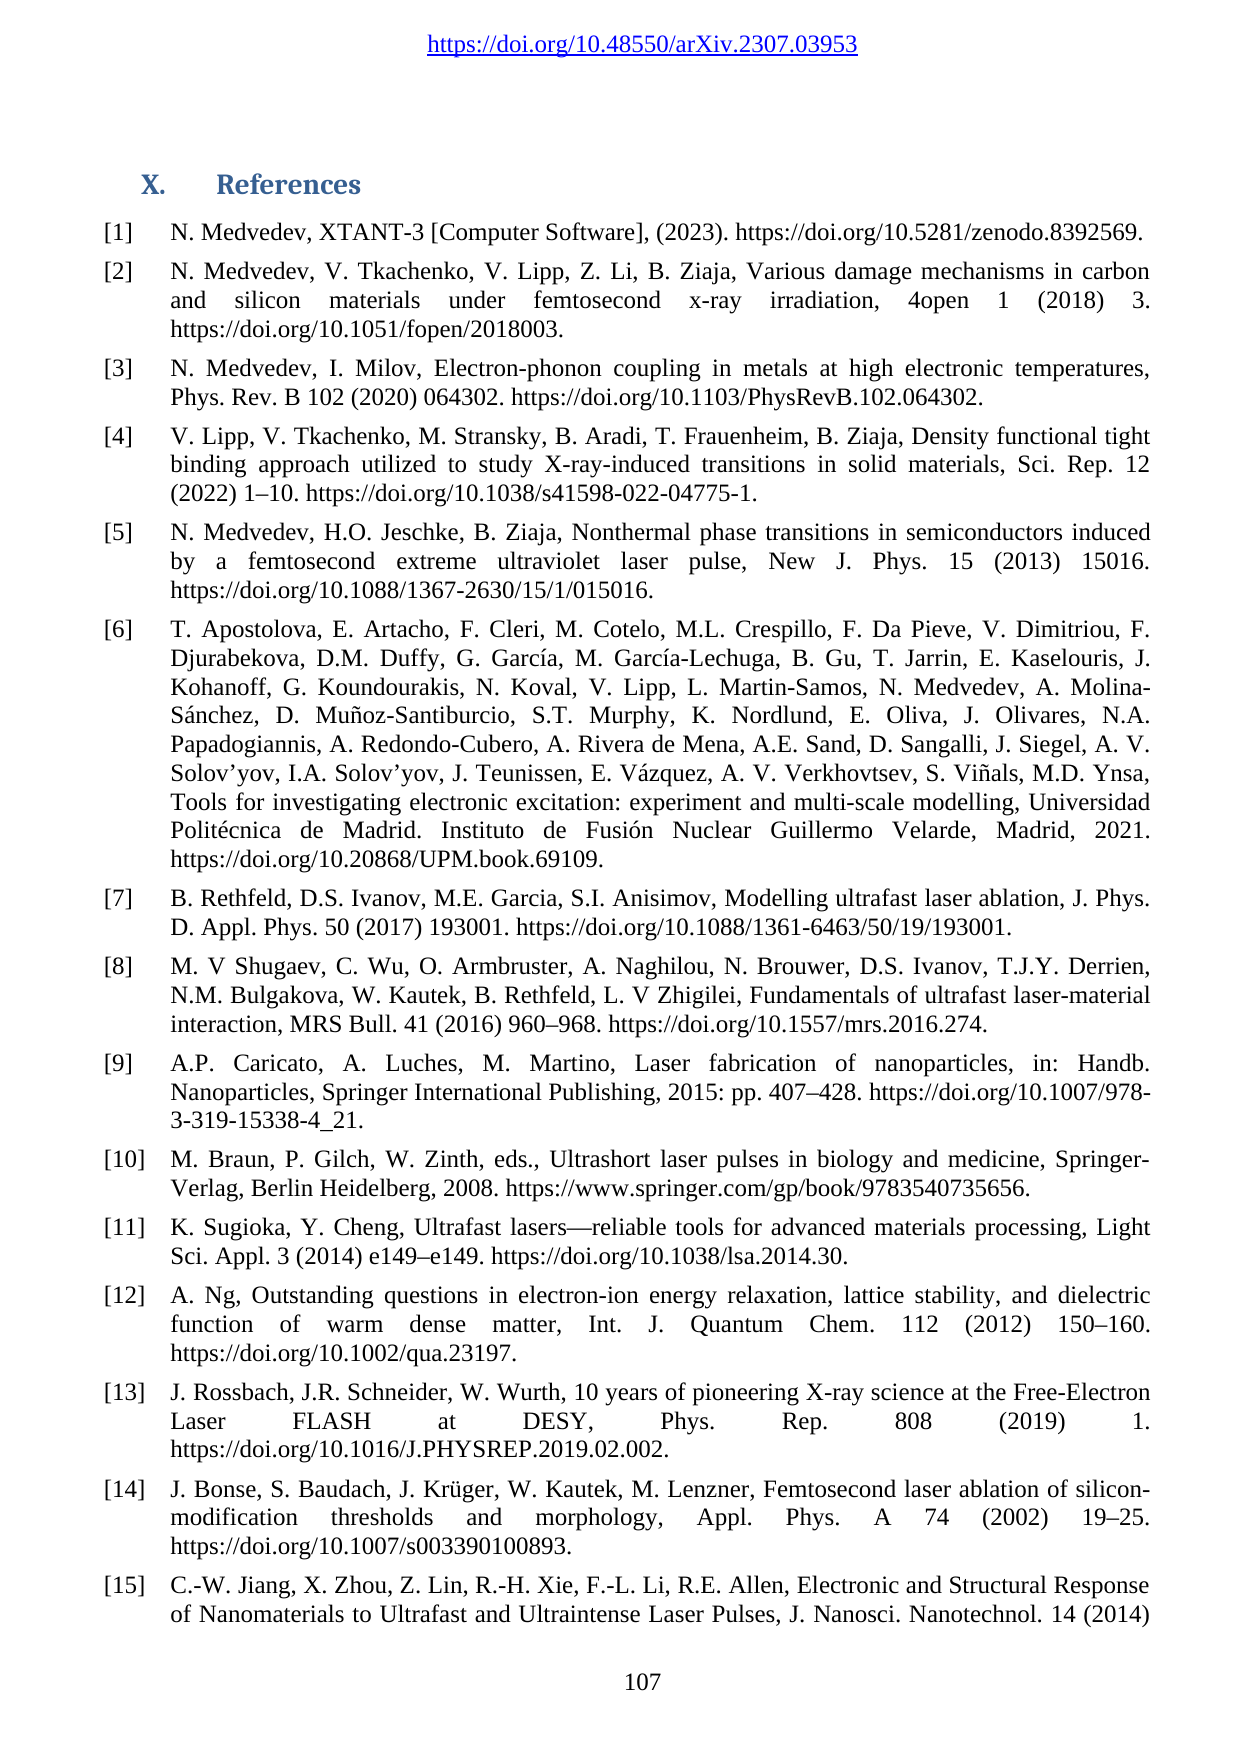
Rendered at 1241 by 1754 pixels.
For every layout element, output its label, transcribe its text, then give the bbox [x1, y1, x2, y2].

text [14] J. Bonse, S. Baudach, J. Krüger, W. Kautek, M. Lenzner, Femtosecond laser ablation of silicon-modification thresholds and morphology, Appl. Phys. A 74 (2002) 19–25. https://doi.org/10.1007/s003390100893. [103, 1474, 1152, 1560]
text [2] N. Medvedev, V. Tkachenko, V. Lipp, Z. Li, B. Ziaja, Various damage mechanisms in carbon and silicon materials under femtosecond x-ray irradiation, 4open 1 (2018) 3. https://doi.org/10.1051/fopen/2018003. [103, 256, 1152, 342]
text [4] V. Lipp, V. Tkachenko, M. Stransky, B. Aradi, T. Frauenheim, B. Ziaja, Density functional tight binding approach utilized to study X-ray-induced transitions in solid materials, Sci. Rep. 12 (2022) 1–10. https://doi.org/10.1038/s41598-022-04775-1. [103, 421, 1152, 507]
text [5] N. Medvedev, H.O. Jeschke, B. Ziaja, Nonthermal phase transitions in semiconductors induced by a femtosecond extreme ultraviolet laser pulse, New J. Phys. 15 (2013) 15016. https://doi.org/10.1088/1367-2630/15/1/015016. [103, 517, 1152, 604]
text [103, 1570, 1152, 1628]
text [13] J. Rossbach, J.R. Schneider, W. Wurth, 10 years of pioneering X-ray science at the Free-Electron Laser FLASH at DESY, Phys. Rep. 808 (2019) 1. https://doi.org/10.1016/J.PHYSREP.2019.02.002. [103, 1377, 1152, 1463]
subtitle References [141, 168, 1152, 202]
text [8] M. V Shugaev, C. Wu, O. Armbruster, A. Naghilou, N. Brouwer, D.S. Ivanov, T.J.Y. Derrien, N.M. Bulgakova, W. Kautek, B. Rethfeld, L. V Zhigilei, Fundamentals of ultrafast laser-material interaction, MRS Bull. 41 (2016) 960–968. https://doi.org/10.1557/mrs.2016.274. [103, 951, 1152, 1037]
text [7] B. Rethfeld, D.S. Ivanov, M.E. Garcia, S.I. Anisimov, Modelling ultrafast laser ablation, J. Phys. D. Appl. Phys. 50 (2017) 193001. https://doi.org/10.1088/1361-6463/50/19/193001. [103, 883, 1152, 941]
text [6] T. Apostolova, E. Artacho, F. Cleri, M. Cotelo, M.L. Crespillo, F. Da Pieve, V. Dimitriou, F. Djurabekova, D.M. Duffy, G. García, M. García-Lechuga, B. Gu, T. Jarrin, E. Kaselouris, J. Kohanoff, G. Koundourakis, N. Koval, V. Lipp, L. Martin-Samos, N. Medvedev, A. Molina-Sánchez, D. Muñoz-Santiburcio, S.T. Murphy, K. Nordlund, E. Oliva, J. Olivares, N.A. Papadogiannis, A. Redondo-Cubero, A. Rivera de Mena, A.E. Sand, D. Sangalli, J. Siegel, A. V. Solov’yov, I.A. Solov’yov, J. Teunissen, E. Vázquez, A. V. Verkhovtsev, S. Viñals, M.D. Ynsa, Tools for investigating electronic excitation: experiment and multi-scale modelling, Universidad Politécnica de Madrid. Instituto de Fusión Nuclear Guillermo Velarde, Madrid, 2021. https://doi.org/10.20868/UPM.book.69109. [103, 614, 1152, 873]
text [10] M. Braun, P. Gilch, W. Zinth, eds., Ultrashort laser pulses in biology and medicine, Springer-Verlag, Berlin Heidelberg, 2008. https://www.springer.com/gp/book/9783540735656. [103, 1144, 1152, 1202]
text [11] K. Sugioka, Y. Cheng, Ultrafast lasers—reliable tools for advanced materials processing, Light Sci. Appl. 3 (2014) e149–e149. https://doi.org/10.1038/lsa.2014.30. [103, 1212, 1152, 1270]
text [12] A. Ng, Outstanding questions in electron-ion energy relaxation, lattice stability, and dielectric function of warm dense matter, Int. J. Quantum Chem. 112 (2012) 150–160. https://doi.org/10.1002/qua.23197. [103, 1280, 1152, 1367]
text [9] A.P. Caricato, A. Luches, M. Martino, Laser fabrication of nanoparticles, in: Handb. Nanoparticles, Springer International Publishing, 2015: pp. 407–428. https://doi.org/10.1007/978-3-319-15338-4_21. [103, 1048, 1152, 1134]
text [1] N. Medvedev, XTANT-3 [Computer Software], (2023). https://doi.org/10.5281/zenodo.8392569. [103, 217, 1152, 246]
text [3] N. Medvedev, I. Milov, Electron-phonon coupling in metals at high electronic temperatures, Phys. Rev. B 102 (2020) 064302. https://doi.org/10.1103/PhysRevB.102.064302. [103, 353, 1152, 410]
